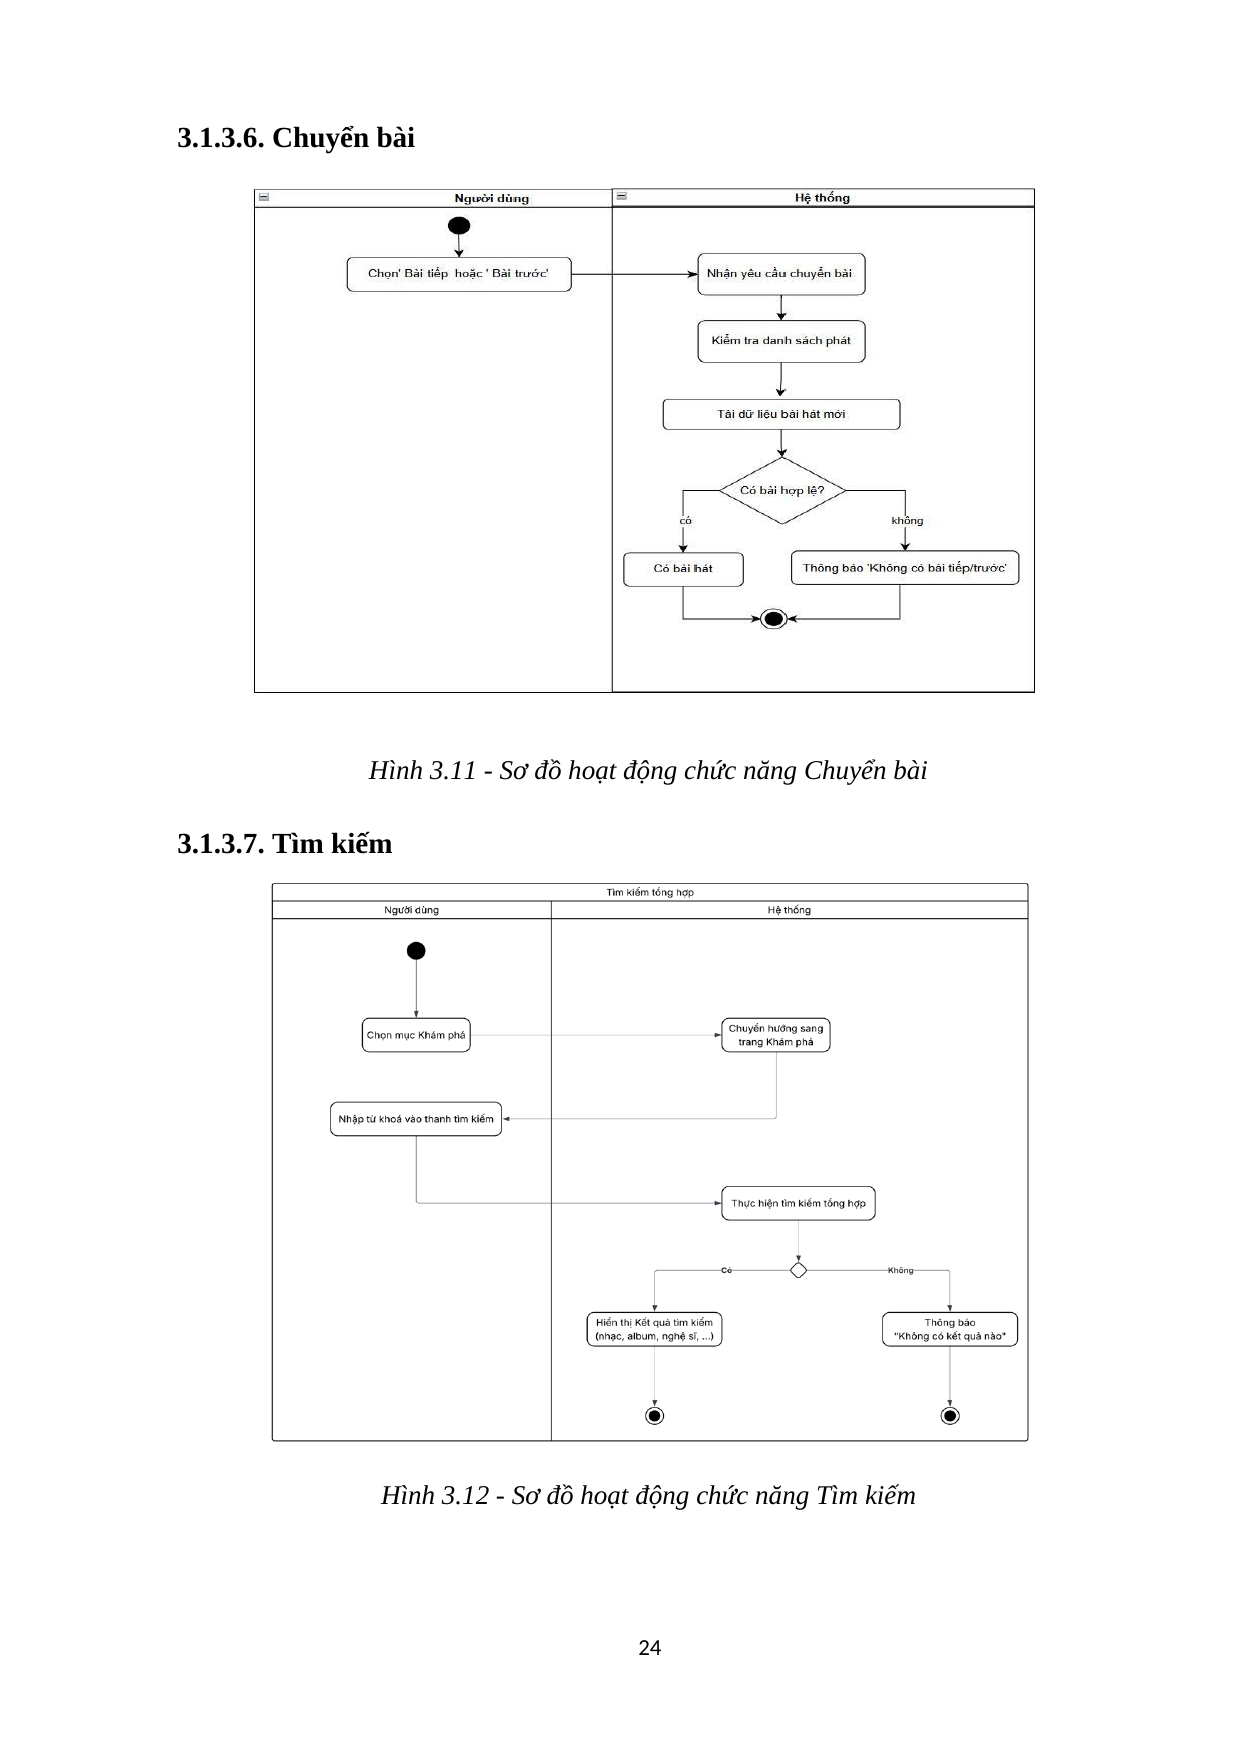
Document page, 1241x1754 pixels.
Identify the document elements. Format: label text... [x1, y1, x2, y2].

picture [243, 175, 1057, 718]
subtitle 3.1.3.7. Tìm kiếm [177, 826, 1122, 859]
picture [269, 880, 1031, 1443]
subtitle Hình 3.12 - Sơ đồ hoạt động chức năng Tìm kiếm [177, 1479, 1122, 1510]
subtitle 3.1.3.6. Chuyển bài [177, 121, 1122, 154]
subtitle Hình 3.11 - Sơ đồ hoạt động chức năng Chuyển bài [177, 754, 1122, 785]
